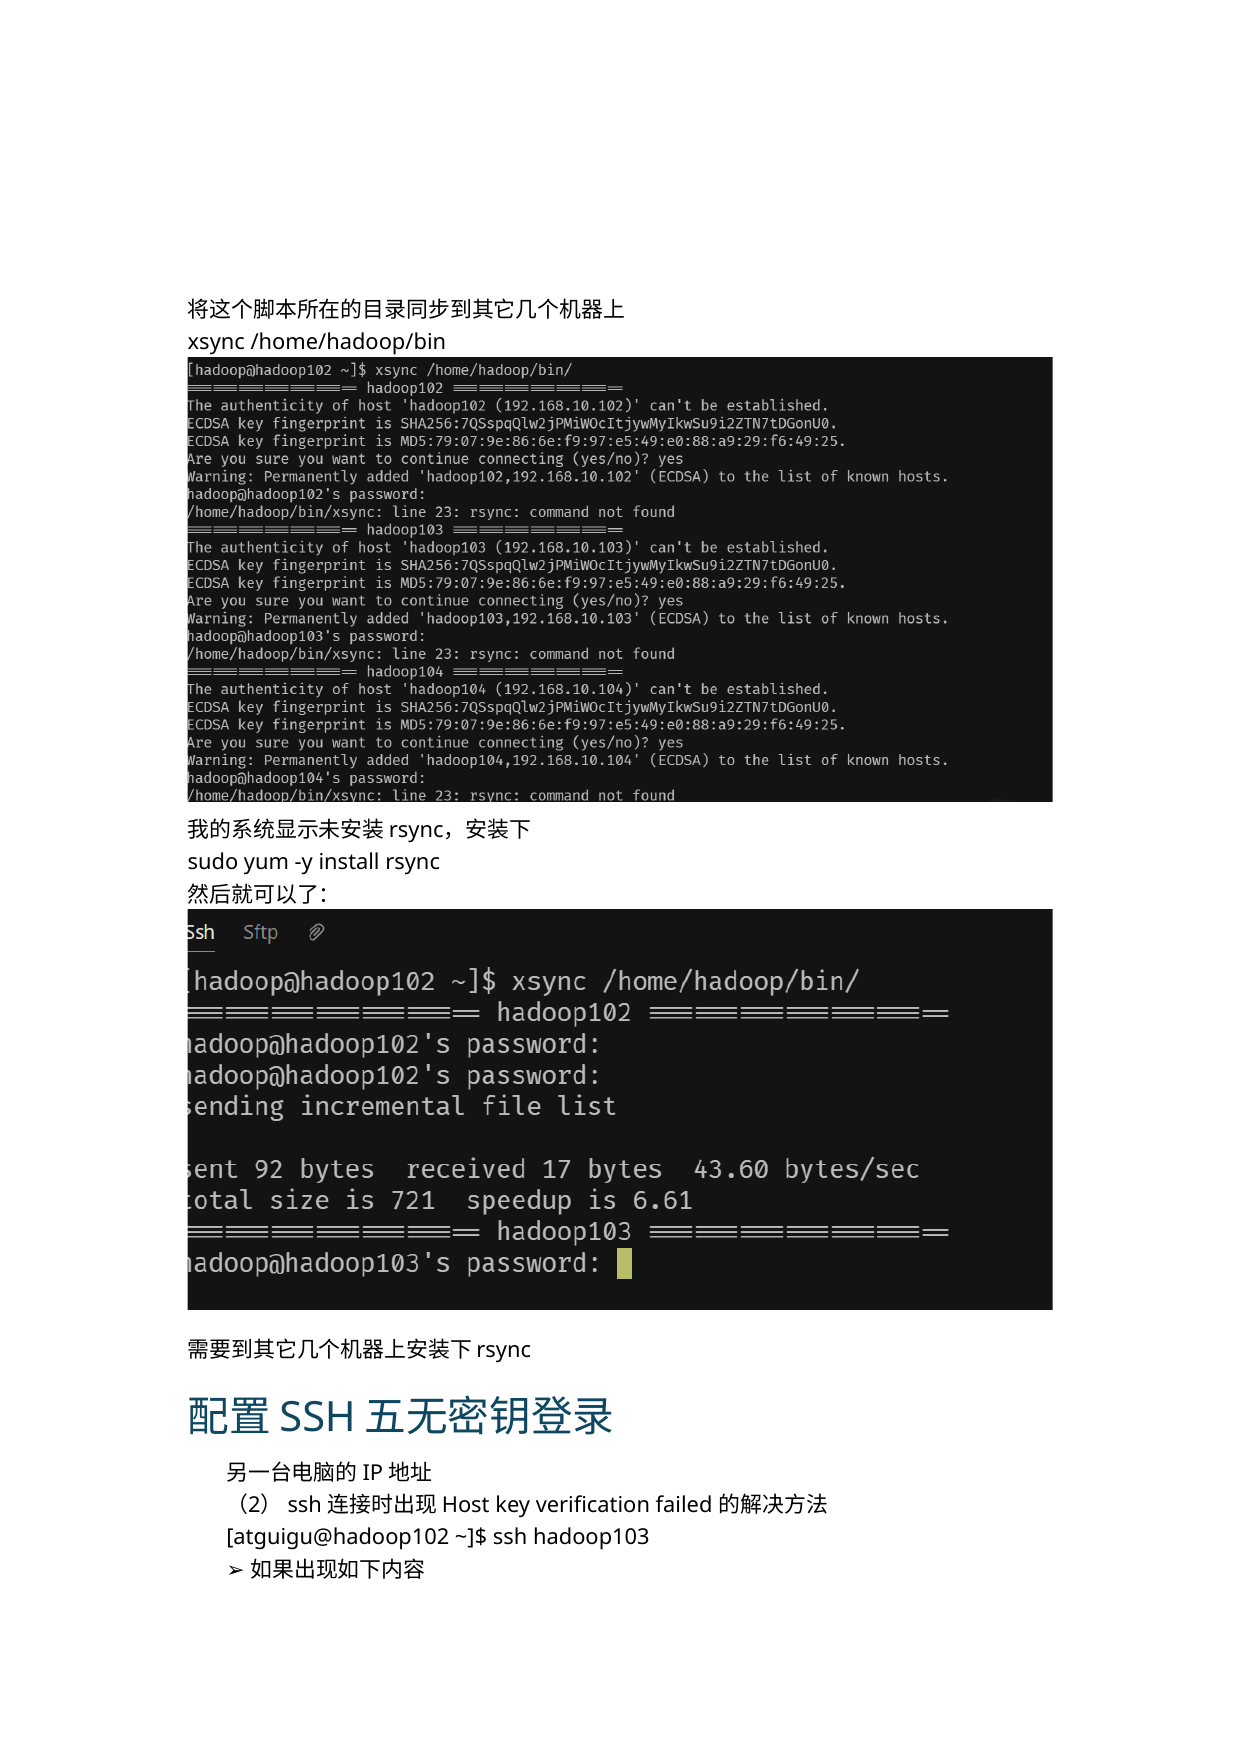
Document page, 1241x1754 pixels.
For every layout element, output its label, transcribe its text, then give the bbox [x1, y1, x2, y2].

list 另一台电脑的 IP 地址 [226, 1454, 1053, 1487]
text sudo yum -y install rsync [187, 844, 1053, 877]
list （2） ssh 连接时出现 Host key verification failed 的解决方法 [226, 1487, 1053, 1519]
picture [187, 357, 1053, 802]
picture [187, 909, 1053, 1310]
text 将这个脚本所在的目录同步到其它几个机器上 [187, 292, 1053, 324]
list [atguigu@hadoop102 ~]$ ssh hadoop103 [226, 1519, 1053, 1552]
text 然后就可以了： [187, 877, 1053, 909]
text 需要到其它几个机器上安装下rsync [187, 1332, 1053, 1364]
text xsync /home/hadoop/bin [187, 324, 1053, 357]
subtitle 配置SSH五无密钥登录 [187, 1381, 1053, 1446]
list ➢ 如果出现如下内容 [226, 1552, 1053, 1584]
text 我的系统显示未安装rsync，安装下 [187, 812, 1053, 844]
